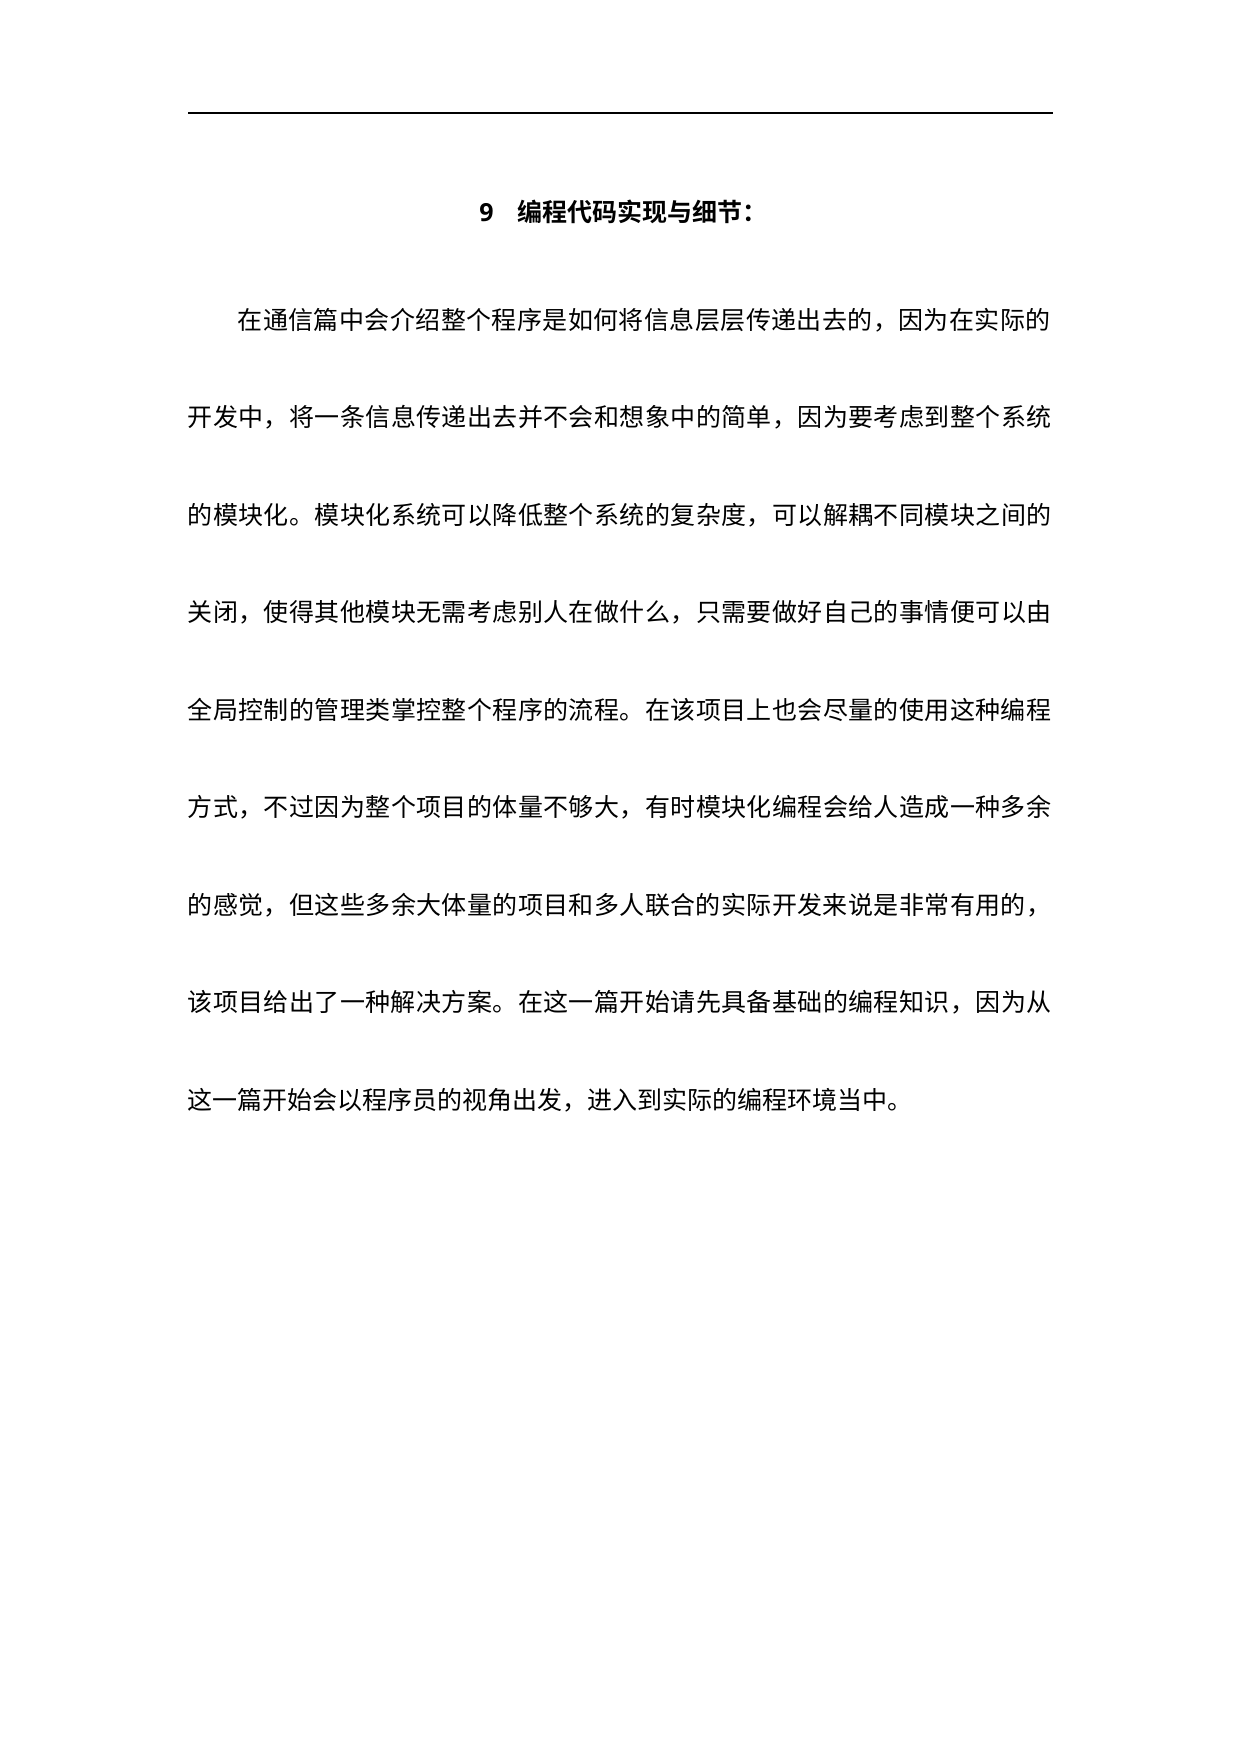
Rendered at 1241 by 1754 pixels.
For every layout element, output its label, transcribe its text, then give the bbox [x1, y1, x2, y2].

subtitle 编程代码实现与细节： [187, 178, 1053, 243]
text 在通信篇中会介绍整个程序是如何将信息层层传递出去的，因为在实际的开发中，将一条信息传递出去并不会和想象中的简单，因为要考虑到整个系统的模块化。模块化系统可以降低整个系统的复杂度，可以解耦不同模块之间的关闭，使得其他模块无需考虑别人在做什么，只需要做好自己的事情便可以由全局控制的管理类掌控整个程序的流程。在该项目上也会尽量的使用这种编程方式，不过因为整个项目的体量不够大，有时模块化编程会给人造成一种多余的感觉，但这些多余大体量的项目和多人联合的实际开发来说是非常有用的，该项目给出了一种解决方案。在这一篇开始请先具备基础的编程知识，因为从这一篇开始会以程序员的视角出发，进入到实际的编程环境当中。 [187, 286, 1053, 1131]
